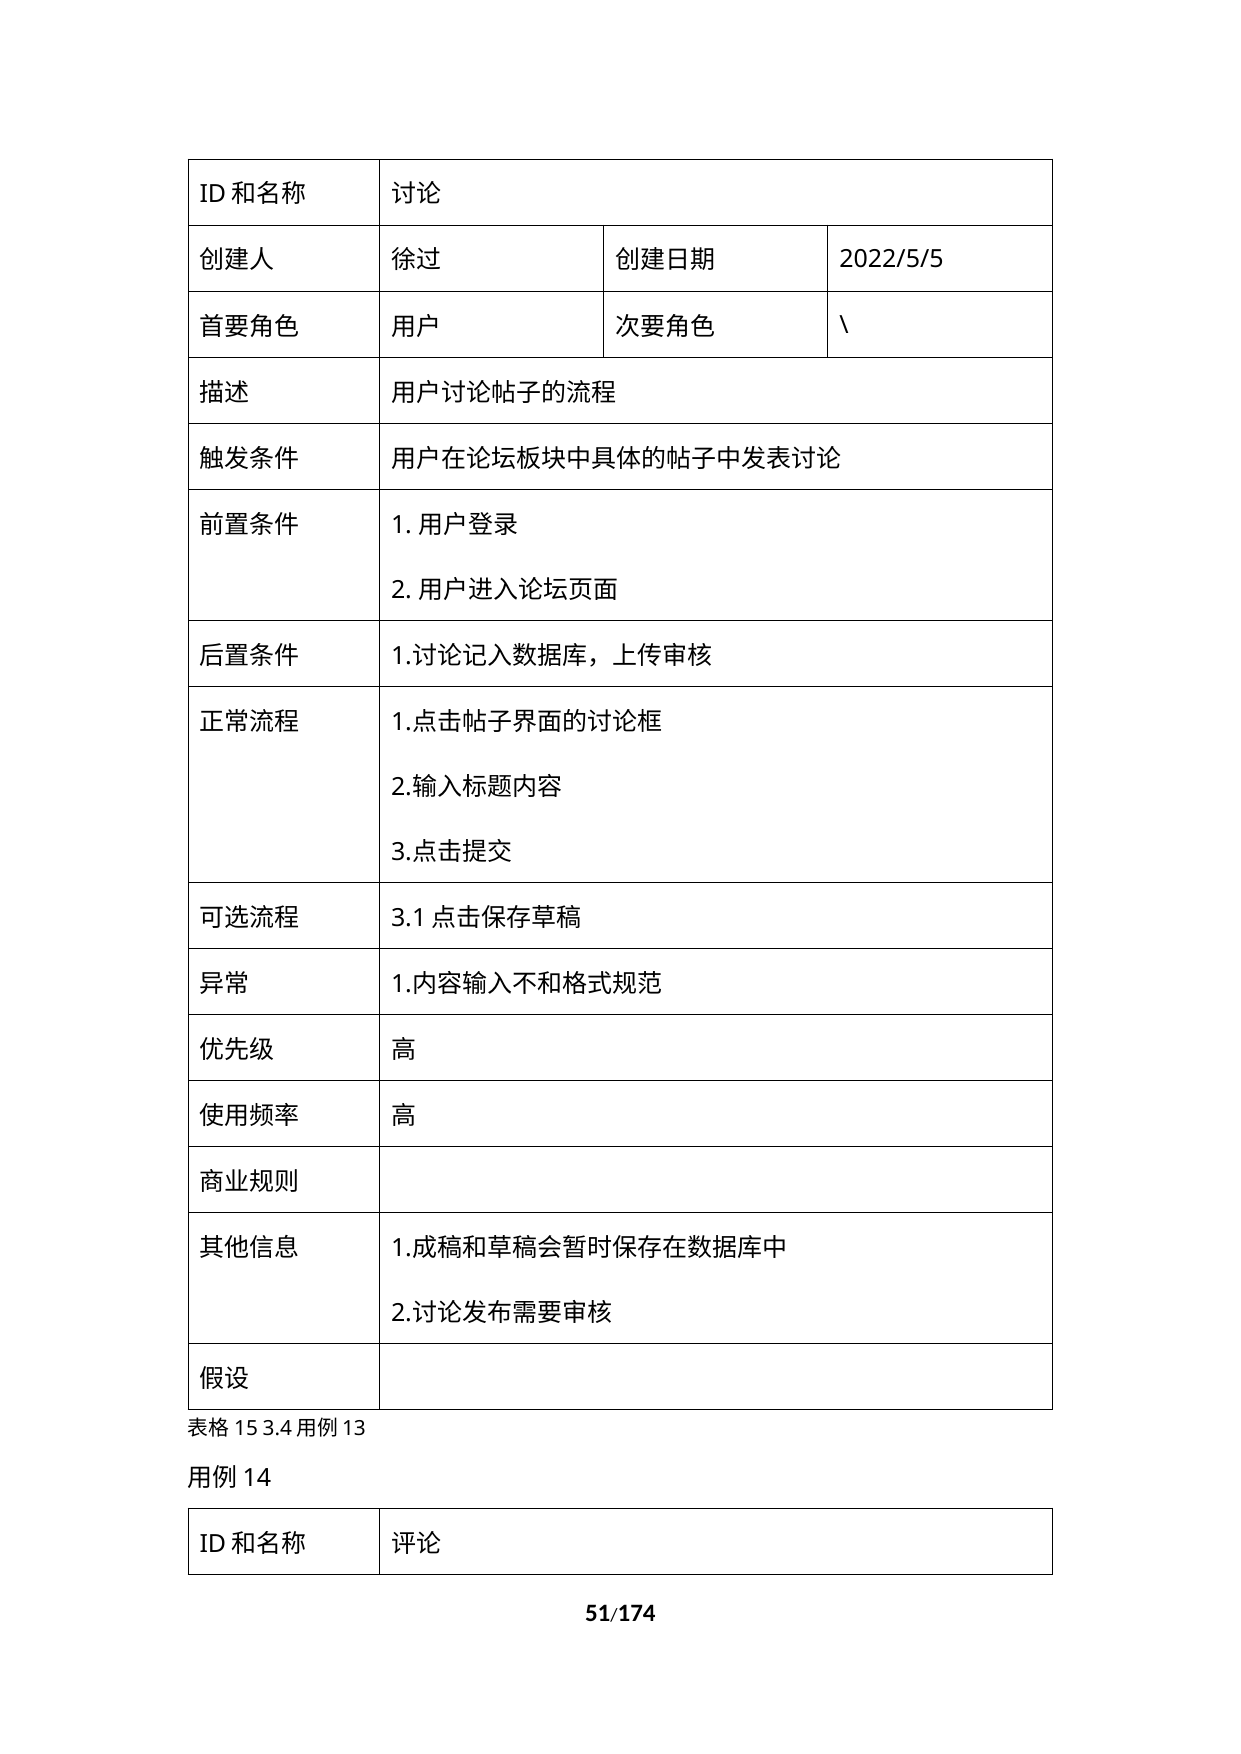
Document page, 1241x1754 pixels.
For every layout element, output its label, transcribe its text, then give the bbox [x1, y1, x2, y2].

table_cell 创建人 [189, 226, 379, 291]
table_cell [380, 1147, 1052, 1212]
table_header 讨论 [380, 160, 1052, 224]
table_cell 用户讨论帖子的流程 [380, 358, 1052, 423]
table_cell 使用频率 [189, 1081, 379, 1146]
table_cell 前置条件 [189, 490, 379, 620]
table_header 评论 [380, 1509, 1052, 1574]
table_cell 假设 [189, 1344, 379, 1409]
table_cell 3.1点击保存草稿 [380, 883, 1052, 948]
table_cell 描述 [189, 358, 379, 423]
table_cell 高 [380, 1015, 1052, 1080]
table_header ID和名称 [189, 1509, 379, 1574]
table_cell 触发条件 [189, 424, 379, 489]
text 用例14 [187, 1443, 1053, 1508]
table_cell 优先级 [189, 1015, 379, 1080]
table_cell 首要角色 [189, 292, 379, 357]
text 表格 15 3.4用例13 [187, 1410, 1053, 1443]
table_cell 其他信息 [189, 1213, 379, 1343]
table_header ID和名称 [189, 160, 379, 224]
table_cell 商业规则 [189, 1147, 379, 1212]
table_cell 2022/5/5 [828, 226, 1052, 291]
table_cell 后置条件 [189, 621, 379, 686]
table_cell 正常流程 [189, 687, 379, 882]
table_cell 用户 [380, 292, 603, 357]
table_cell \ [828, 292, 1052, 357]
table_cell 徐过 [380, 226, 603, 291]
table_cell 异常 [189, 949, 379, 1014]
table_cell [380, 1344, 1052, 1409]
table_cell 1.内容输入不和格式规范 [380, 949, 1052, 1014]
table_cell 1.成稿和草稿会暂时保存在数据库中 2.讨论发布需要审核 [380, 1213, 1052, 1343]
table_cell 可选流程 [189, 883, 379, 948]
table_cell 用户在论坛板块中具体的帖子中发表讨论 [380, 424, 1052, 489]
table_cell 次要角色 [604, 292, 827, 357]
table_cell 1. 用户登录 2. 用户进入论坛页面 [380, 490, 1052, 620]
table_cell 创建日期 [604, 226, 827, 291]
table_cell 1.讨论记入数据库，上传审核 [380, 621, 1052, 686]
table_cell 高 [380, 1081, 1052, 1146]
table_cell 1.点击帖子界面的讨论框 2.输入标题内容 3.点击提交 [380, 687, 1052, 882]
